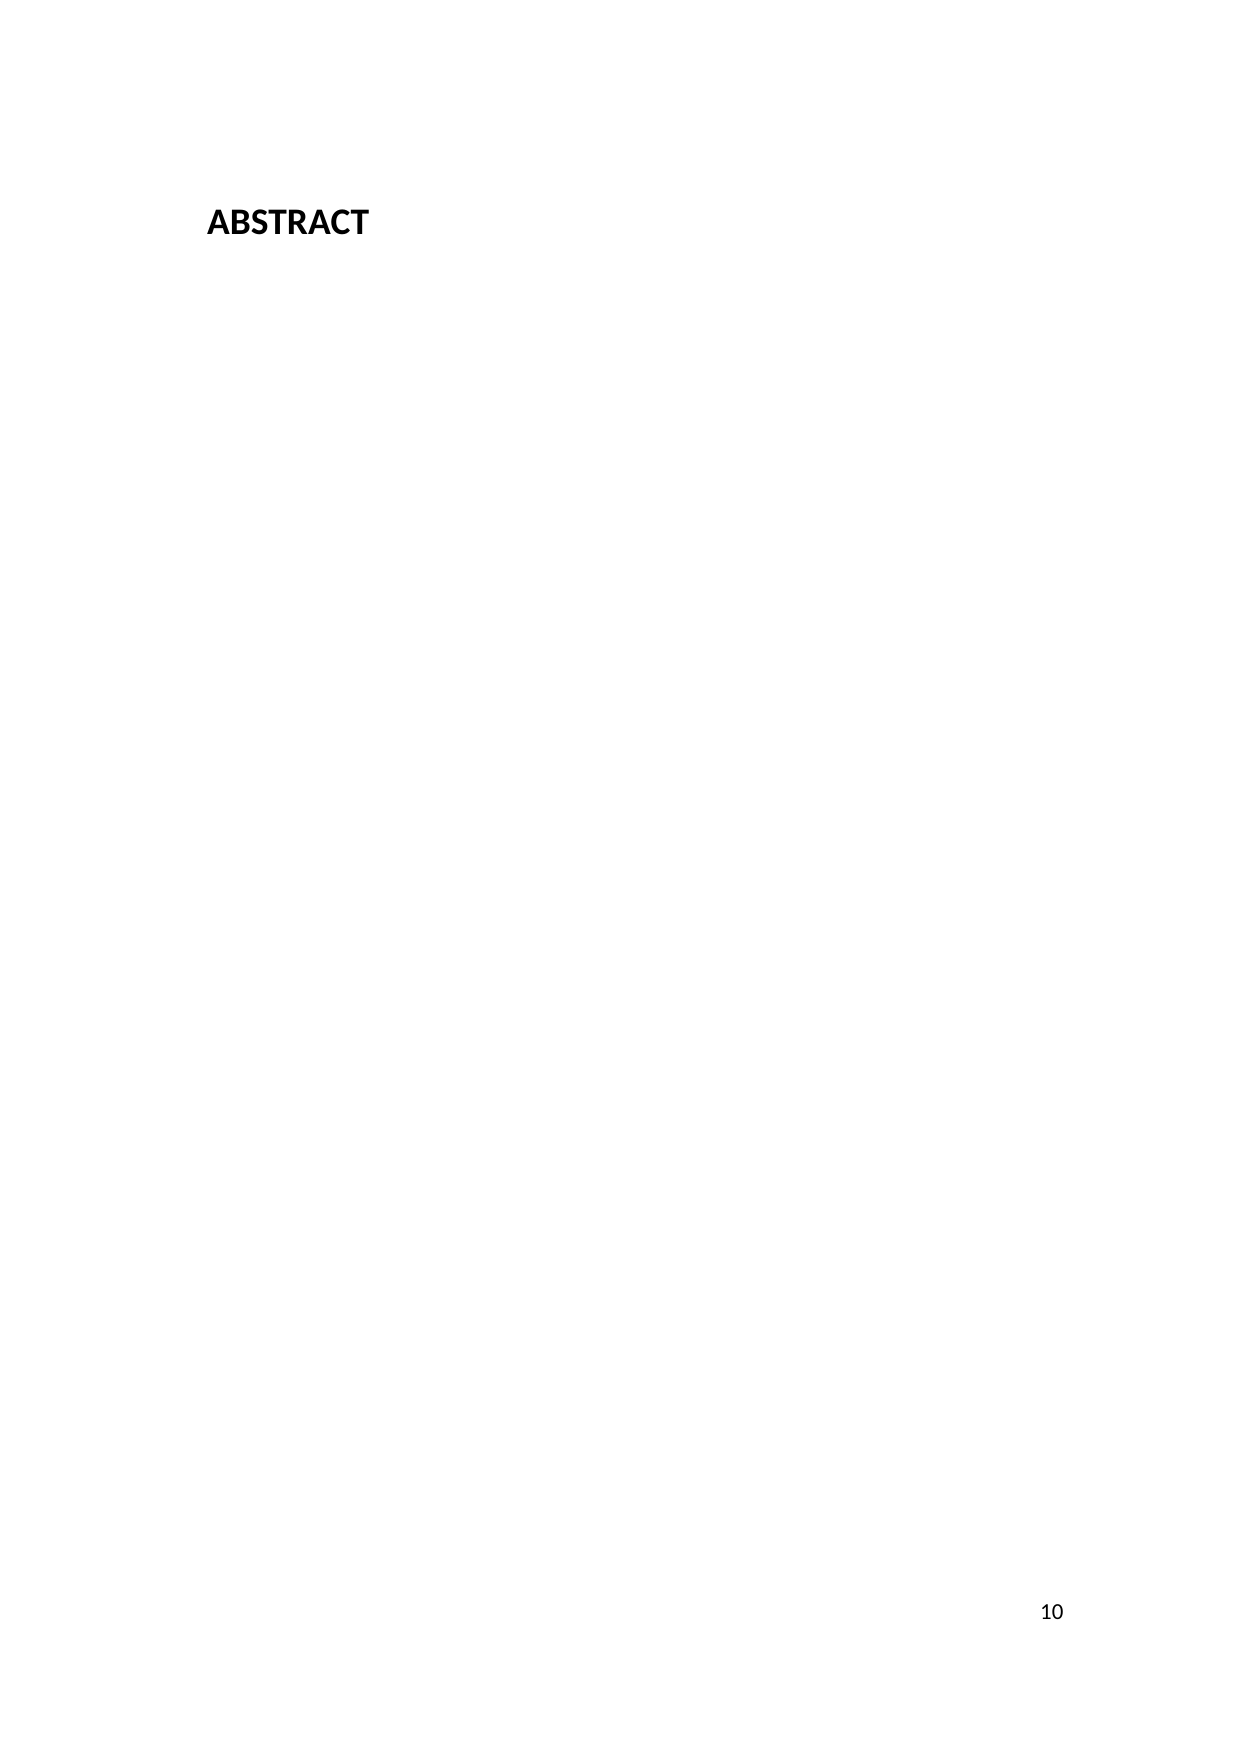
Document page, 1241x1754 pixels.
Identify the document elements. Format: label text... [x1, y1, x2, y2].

subtitle ABSTRACT [207, 198, 1063, 243]
